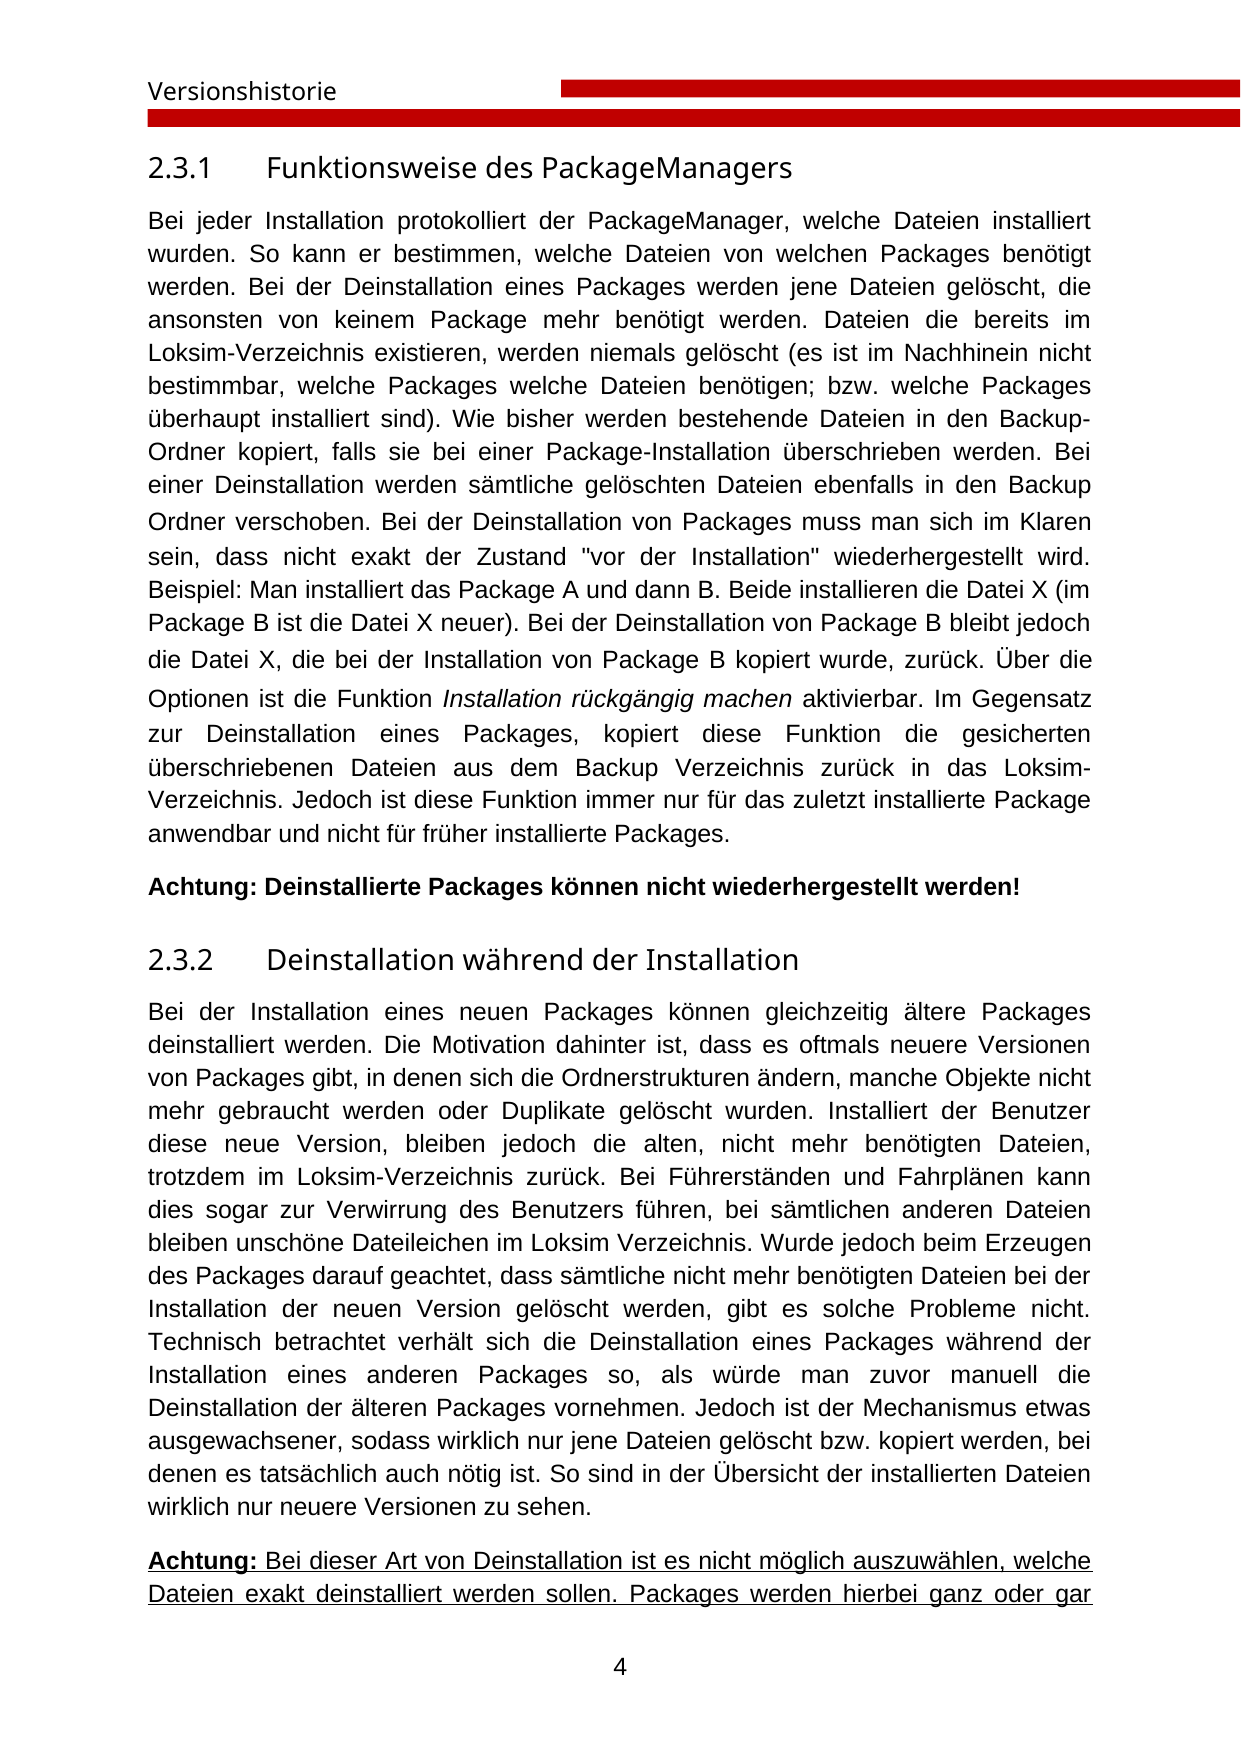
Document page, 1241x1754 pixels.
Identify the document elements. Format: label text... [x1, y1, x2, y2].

text Bei jeder Installation protokolliert der PackageManager, welche Dateien installiert wurden. So kann er bestimmen, welche Dateien von welchen Packages benötigt werden. Bei der Deinstallation eines Packages werden jene Dateien gelöscht, die ansonsten von keinem Package mehr benötigt werden. Dateien die bereits im Loksim-Verzeichnis existieren, werden niemals gelöscht (es ist im Nachhinein nicht bestimmbar, welche Packages welche Dateien benötigen; bzw. welche Packages überhaupt installiert sind). Wie bisher werden bestehende Dateien in den Backup-Ordner kopiert, falls sie bei einer Package-Installation überschrieben werden. Bei einer Deinstallation werden sämtliche gelöschten Dateien ebenfalls in den Backup Ordner verschoben. Bei der Deinstallation von Packages muss man sich im Klaren sein, dass nicht exakt der Zustand "vor der Installation" wiederhergestellt wird. Beispiel: Man installiert das Package A und dann B. Beide installieren die Datei X (im Package B ist die Datei X neuer). Bei der Deinstallation von Package B bleibt jedoch die Datei X, die bei der Installation von Package B kopiert wurde, zurück. Über die Optionen ist die Funktion Installation rückgängig machen aktivierbar. Im Gegensatz zur Deinstallation eines Packages, kopiert diese Funktion die gesicherten überschriebenen Dateien aus dem Backup Verzeichnis zurück in das Loksim-Verzeichnis. Jedoch ist diese Funktion immer nur für das zuletzt installierte Package anwendbar und nicht für früher installierte Packages. [148, 206, 1093, 847]
text Bei der Installation eines neuen Packages können gleichzeitig ältere Packages deinstalliert werden. Die Motivation dahinter ist, dass es oftmals neuere Versionen von Packages gibt, in denen sich die Ordnerstrukturen ändern, manche Objekte nicht mehr gebraucht werden oder Duplikate gelöscht wurden. Installiert der Benutzer diese neue Version, bleiben jedoch die alten, nicht mehr benötigten Dateien, trotzdem im Loksim-Verzeichnis zurück. Bei Führerständen und Fahrplänen kann dies sogar zur Verwirrung des Benutzers führen, bei sämtlichen anderen Dateien bleiben unschöne Dateileichen im Loksim Verzeichnis. Wurde jedoch beim Erzeugen des Packages darauf geachtet, dass sämtliche nicht mehr benötigten Dateien bei der Installation der neuen Version gelöscht werden, gibt es solche Probleme nicht. Technisch betrachtet verhält sich die Deinstallation eines Packages während der Installation eines anderen Packages so, als würde man zuvor manuell die Deinstallation der älteren Packages vornehmen. Jedoch ist der Mechanismus etwas ausgewachsener, sodass wirklich nur jene Dateien gelöscht bzw. kopiert werden, bei denen es tatsächlich auch nötig ist. So sind in der Übersicht der installierten Dateien wirklich nur neuere Versionen zu sehen. [148, 997, 1093, 1521]
subtitle Deinstallation während der Installation [148, 939, 1093, 978]
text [148, 1572, 1093, 1604]
text Achtung: Deinstallierte Packages können nicht wiederhergestellt werden! [148, 872, 1093, 901]
subtitle Funktionsweise des PackageManagers [148, 148, 1093, 187]
